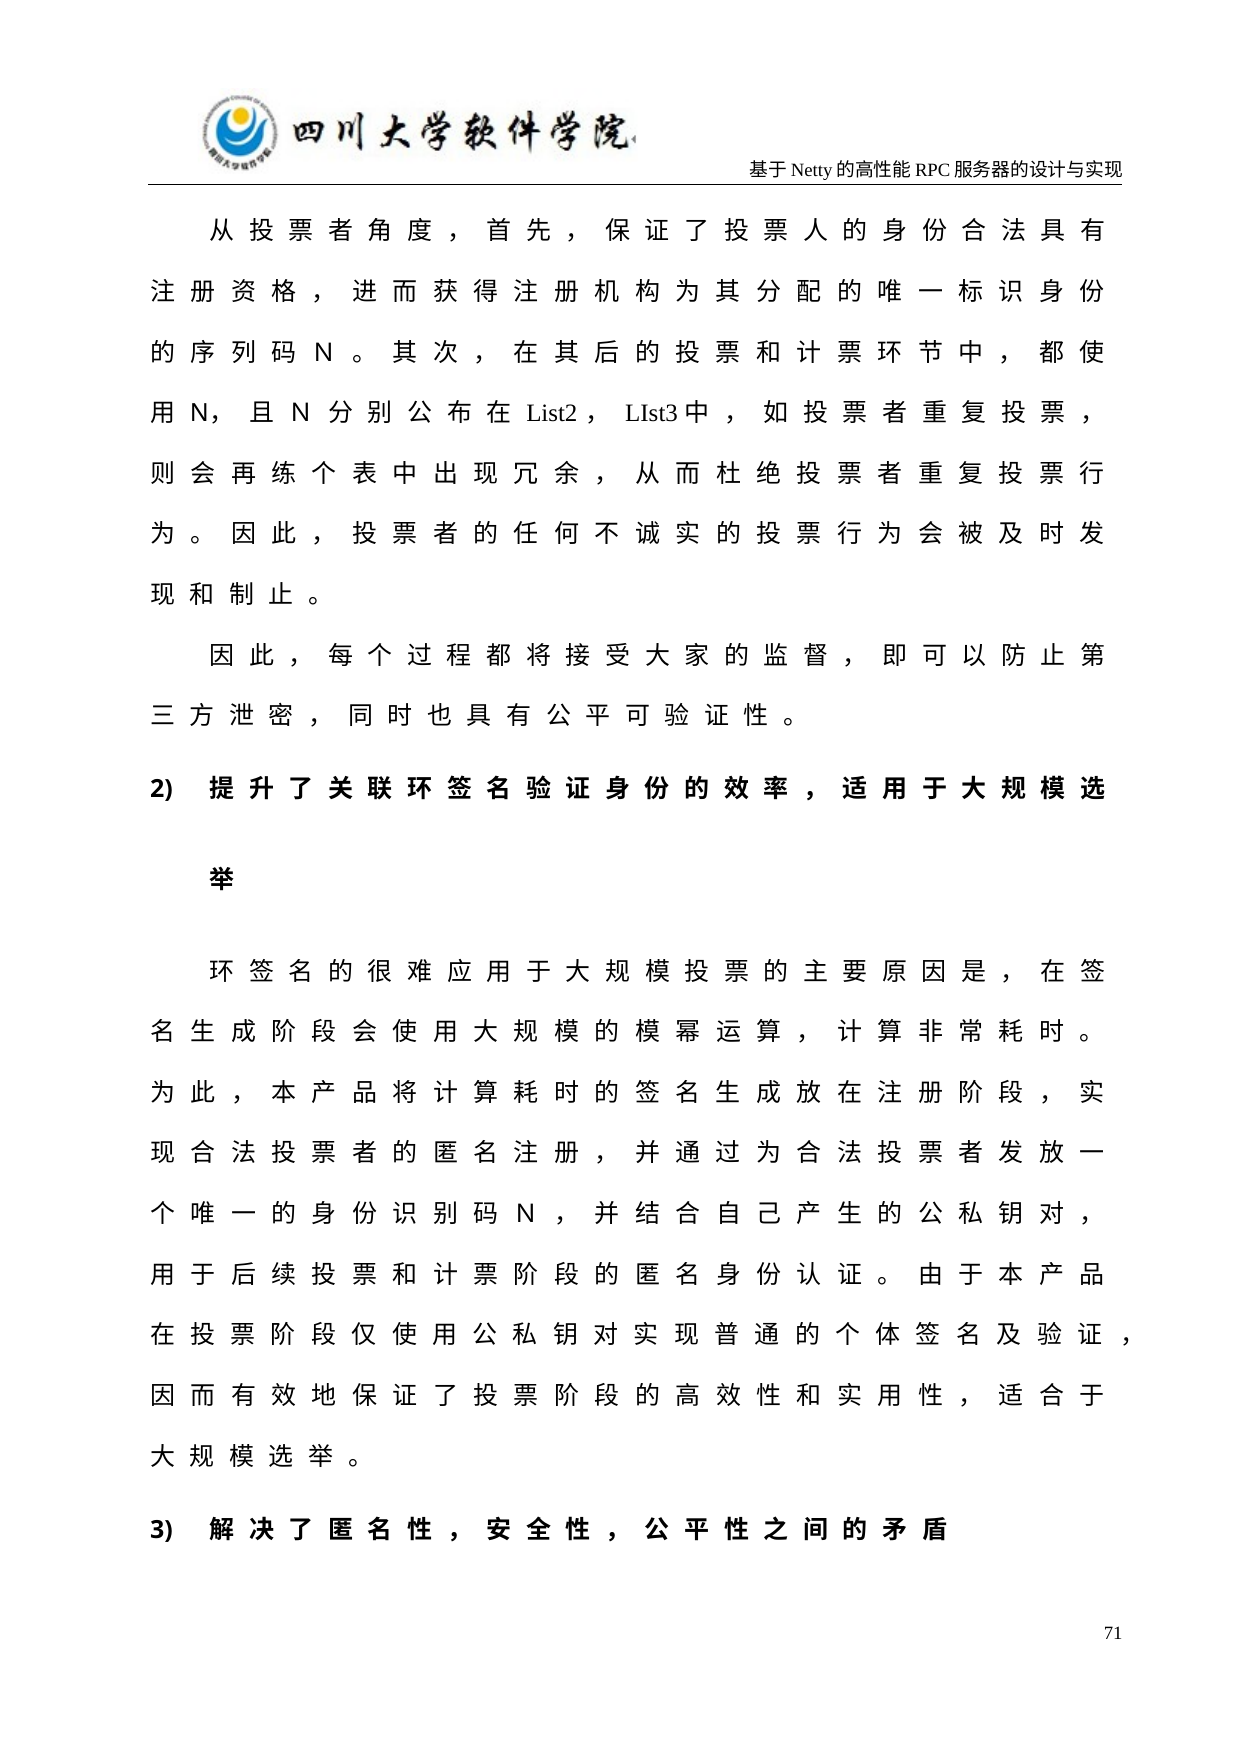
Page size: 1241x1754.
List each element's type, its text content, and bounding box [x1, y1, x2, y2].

text 从投票者角度，首先，保证了投票人的身份合法具有注册资格，进而获得注册机构为其分配的唯一标识身份的序列码Ｎ。其次，在其后的投票和计票环节中，都使用N，且Ｎ分别公布在List2，LIst3中，如投票者重复投票，则会再练个表中出现冗余，从而杜绝投票者重复投票行为。因此，投票者的任何不诚实的投票行为会被及时发现和制止。 [150, 198, 1120, 623]
text 环签名的很难应用于大规模投票的主要原因是，在签名生成阶段会使用大规模的模幂运算，计算非常耗时。为此，本产品将计算耗时的签名生成放在注册阶段，实现合法投票者的匿名注册，并通过为合法投票者发放一个唯一的身份识别码Ｎ，并结合自己产生的公私钥对，用于后续投票和计票阶段的匿名身份认证。由于本产品在投票阶段仅使用公私钥对实现普通的个体签名及验证，因而有效地保证了投票阶段的高效性和实用性，适合于大规模选举。 [150, 939, 1120, 1484]
picture [197, 88, 639, 177]
list 提升了关联环签名验证身份的效率，适用于大规模选举 [150, 757, 1120, 908]
list 解决了匿名性，安全性，公平性之间的矛盾 [150, 1497, 1120, 1558]
text 因此，每个过程都将接受大家的监督，即可以防止第三方泄密，同时也具有公平可验证性。 [150, 623, 1120, 744]
